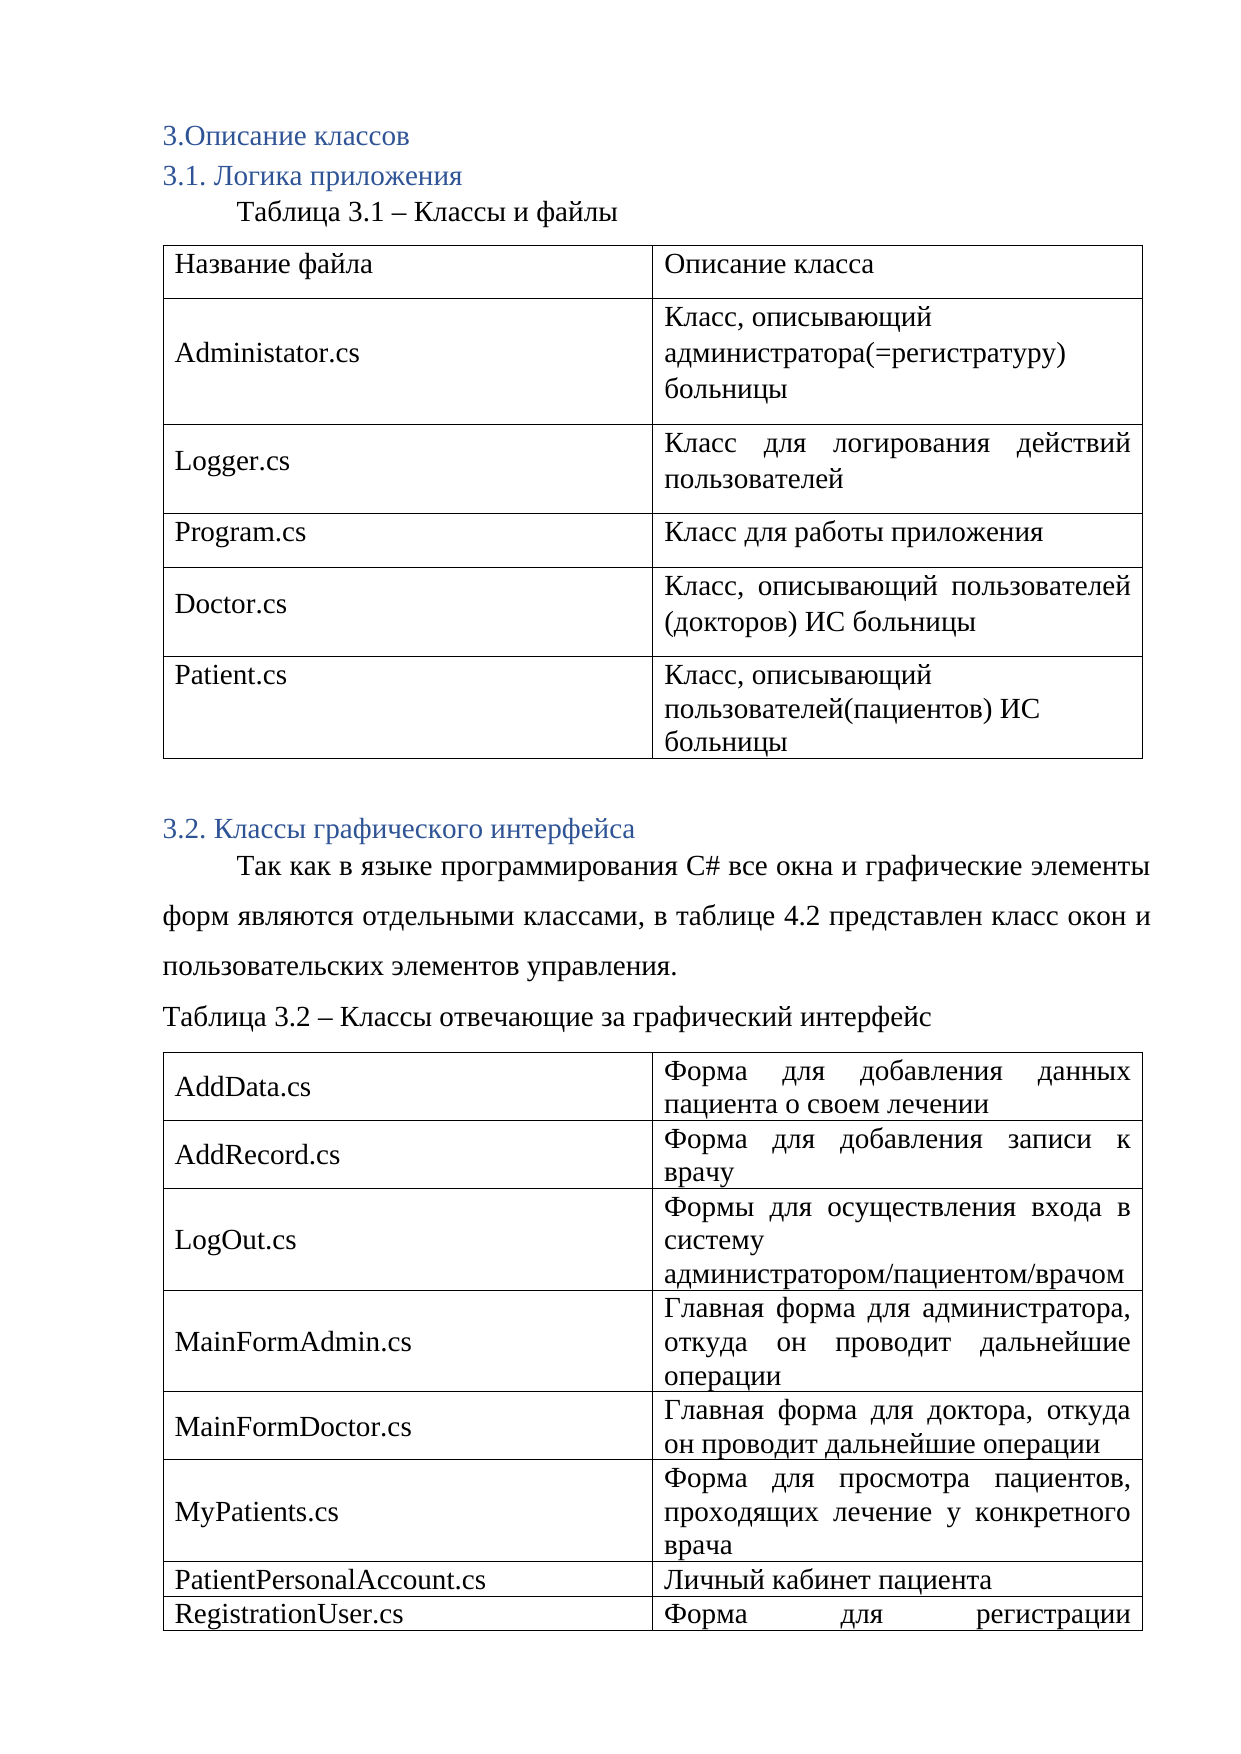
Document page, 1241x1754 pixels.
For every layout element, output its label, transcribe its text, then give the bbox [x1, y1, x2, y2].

table_cell AddRecord.cs [164, 1121, 652, 1188]
text Таблица 3.2 – Классы отвечающие за графический интерфейс [162, 999, 1152, 1032]
table_cell Класс для логирования действий пользователей [653, 425, 1142, 513]
table_cell Administator.cs [164, 299, 652, 424]
table_cell Формы для осуществления входа в систему администратором/пациентом/врачом [653, 1189, 1142, 1289]
text Таблица 3.1 – Классы и файлы [162, 194, 1152, 228]
table_cell Program.cs [164, 514, 652, 567]
table_header AddData.cs [164, 1053, 652, 1120]
table_cell Logger.cs [164, 425, 652, 513]
table_cell Класс, описывающий пользователей (докторов) ИС больницы [653, 568, 1142, 656]
table_cell Форма для просмотра пациентов, проходящих лечение у конкретного врача [653, 1460, 1142, 1561]
subtitle 3.2. Классы графического интерфейса [162, 812, 1152, 845]
subtitle 3.Описание классов [162, 118, 1152, 152]
table_cell Класс, описывающий пользователей(пациентов) ИС больницы [653, 657, 1142, 758]
table_cell Главная форма для администратора, откуда он проводит дальнейшие операции [653, 1291, 1142, 1391]
table_cell MyPatients.cs [164, 1460, 652, 1561]
table_cell MainFormDoctor.cs [164, 1392, 652, 1459]
subtitle 3.1. Логика приложения [162, 158, 1152, 192]
table_cell Форма для добавления записи к врачу [653, 1121, 1142, 1188]
table_cell MainFormAdmin.cs [164, 1291, 652, 1391]
table_cell Doctor.cs [164, 568, 652, 656]
table_cell Главная форма для доктора, откуда он проводит дальнейшие операции [653, 1392, 1142, 1459]
table_cell Patient.cs [164, 657, 652, 758]
table_cell RegistrationUser.cs [164, 1597, 652, 1630]
table_header Форма для добавления данных пациента о своем лечении [653, 1053, 1142, 1120]
table_cell LogOut.cs [164, 1189, 652, 1289]
table_header Название файла [164, 246, 652, 298]
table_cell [653, 1597, 1142, 1630]
table_cell Класс для работы приложения [653, 514, 1142, 567]
table_cell Личный кабинет пациента [653, 1562, 1142, 1596]
table_cell PatientPersonalAccount.cs [164, 1562, 652, 1596]
table_cell Класс, описывающий администратора(=регистратуру) больницы [653, 299, 1142, 424]
table_header Описание класса [653, 246, 1142, 298]
text Так как в языке программирования С# все окна и графические элементы форм являются отдельными классами, в таблице 4.2 представлен класс окон и пользовательских элементов управления. [162, 848, 1152, 982]
